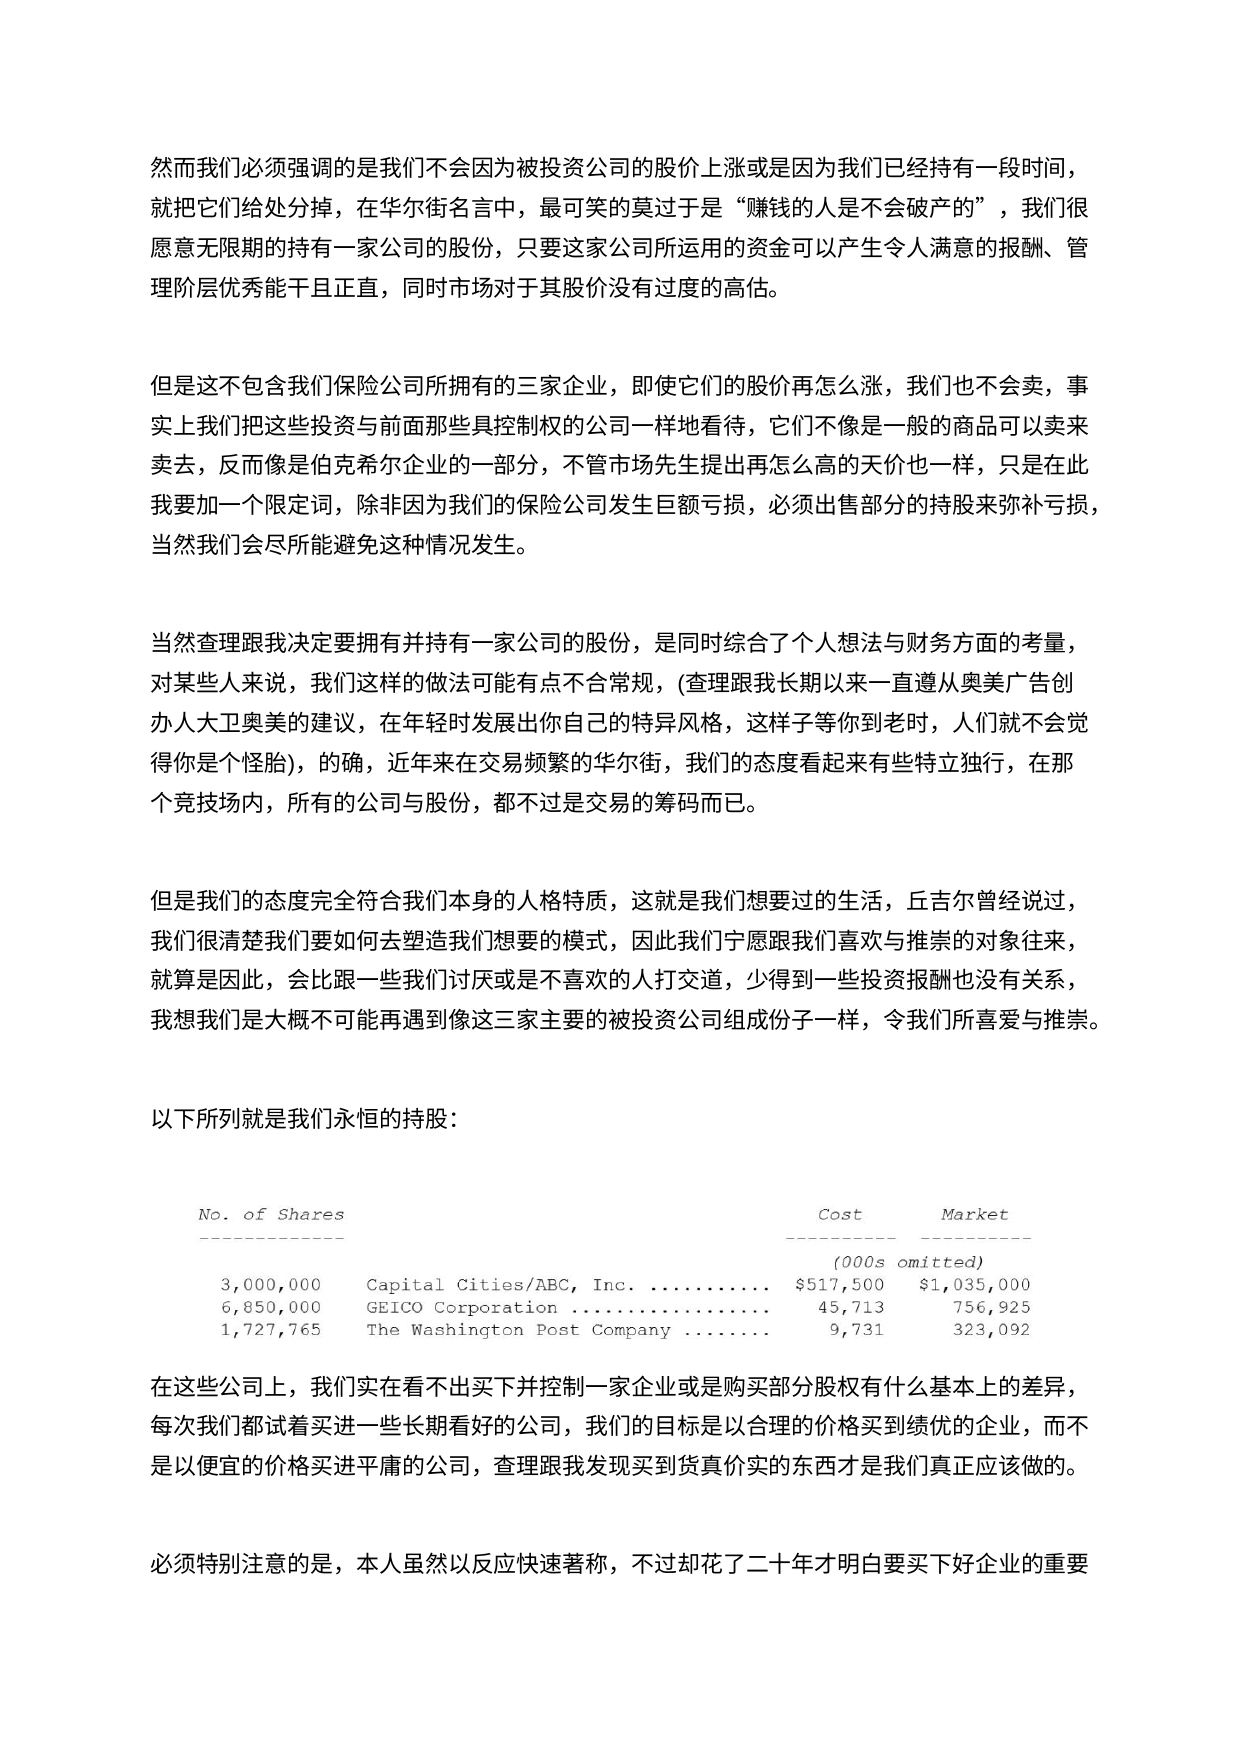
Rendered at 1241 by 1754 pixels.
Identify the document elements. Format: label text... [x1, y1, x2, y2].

text 但是这不包含我们保险公司所拥有的三家企业，即使它们的股价再怎么涨，我们也不会卖，事实上我们把这些投资与前面那些具控制权的公司一样地看待，它们不像是一般的商品可以卖来卖去，反而像是伯克希尔企业的一部分，不管市场先生提出再怎么高的天价也一样，只是在此我要加一个限定词，除非因为我们的保险公司发生巨额亏损，必须出售部分的持股来弥补亏损，当然我们会尽所能避免这种情况发生。 [150, 368, 1090, 560]
text 但是我们的态度完全符合我们本身的人格特质，这就是我们想要过的生活，丘吉尔曾经说过，我们很清楚我们要如何去塑造我们想要的模式，因此我们宁愿跟我们喜欢与推崇的对象往来，就算是因此，会比跟一些我们讨厌或是不喜欢的人打交道，少得到一些投资报酬也没有关系，我想我们是大概不可能再遇到像这三家主要的被投资公司组成份子一样，令我们所喜爱与推崇。 [150, 883, 1090, 1035]
picture [188, 1198, 1052, 1351]
text 在这些公司上，我们实在看不出买下并控制一家企业或是购买部分股权有什么基本上的差异，每次我们都试着买进一些长期看好的公司，我们的目标是以合理的价格买到绩优的企业，而不是以便宜的价格买进平庸的公司，查理跟我发现买到货真价实的东西才是我们真正应该做的。 [150, 1368, 1090, 1481]
text 以下所列就是我们永恒的持股： [150, 1100, 1090, 1134]
text 当然查理跟我决定要拥有并持有一家公司的股份，是同时综合了个人想法与财务方面的考量，对某些人来说，我们这样的做法可能有点不合常规，(查理跟我长期以来一直遵从奥美广告创办人大卫奥美的建议，在年轻时发展出你自己的特异风格，这样子等你到老时，人们就不会觉得你是个怪胎)，的确，近年来在交易频繁的华尔街，我们的态度看起来有些特立独行，在那个竞技场内，所有的公司与股份，都不过是交易的筹码而已。 [150, 625, 1090, 818]
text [150, 1546, 1090, 1579]
text 然而我们必须强调的是我们不会因为被投资公司的股价上涨或是因为我们已经持有一段时间，就把它们给处分掉，在华尔街名言中，最可笑的莫过于是“赚钱的人是不会破产的”，我们很愿意无限期的持有一家公司的股份，只要这家公司所运用的资金可以产生令人满意的报酬、管理阶层优秀能干且正直，同时市场对于其股价没有过度的高估。 [150, 150, 1090, 303]
